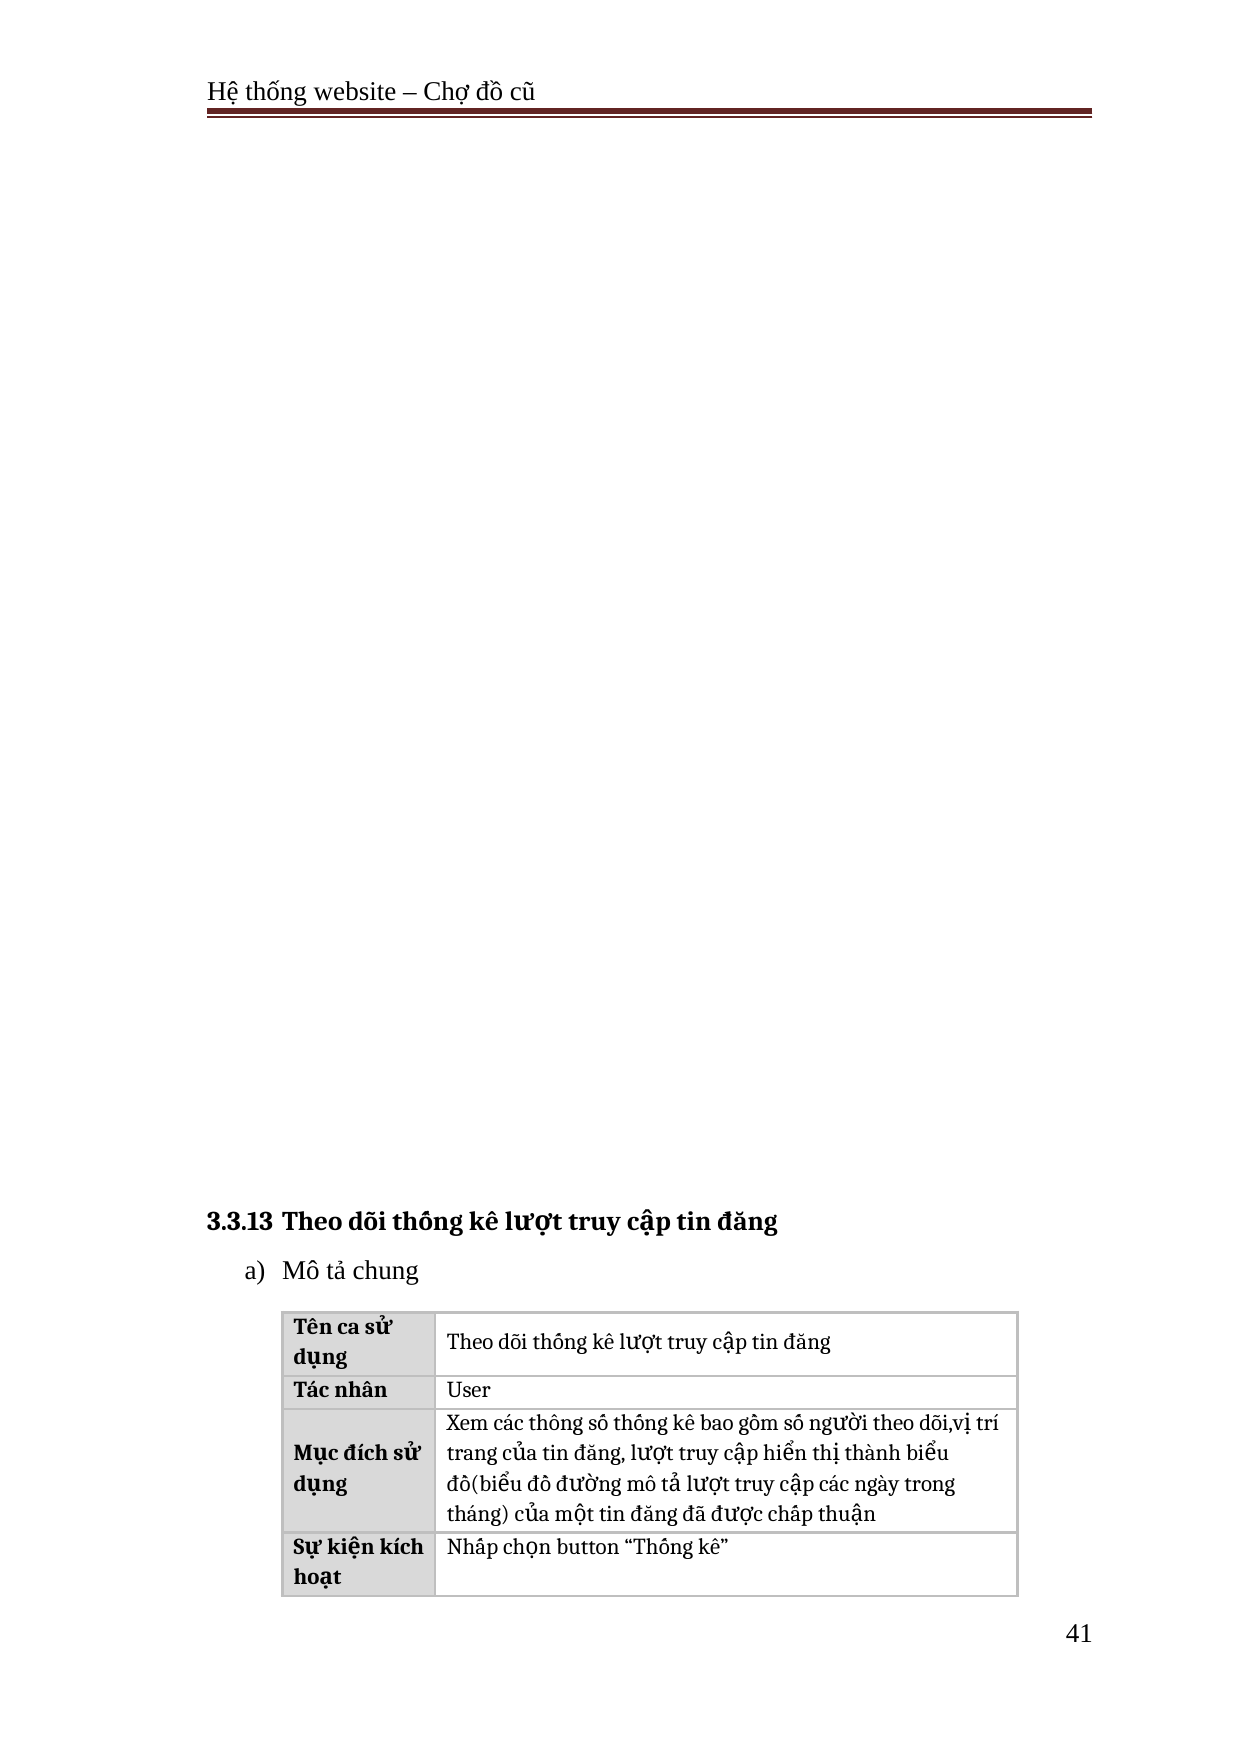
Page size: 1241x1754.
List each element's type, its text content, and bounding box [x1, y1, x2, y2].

table_header Tên ca sử dụng [284, 1314, 434, 1375]
table_cell Sự kiện kích hoạt [284, 1534, 434, 1595]
subtitle Theo dõi thống kê lượt truy cập tin đăng [207, 1206, 1092, 1237]
table_cell Tác nhân [284, 1377, 434, 1408]
table_cell User [436, 1377, 1016, 1408]
table_cell Xem các thông số thống kê bao gồm số người theo dõi,vị trí trang của tin đăng, lượt truy cập hiển thị thành biểu đồ(biểu đồ đường mô tả lượt truy cập các ngày trong tháng) của một tin đăng đã được chấp thuận [436, 1410, 1016, 1531]
list Mô tả chung [244, 1254, 1092, 1285]
table_cell Mục đích sử dụng [284, 1410, 434, 1531]
table_header Theo dõi thống kê lượt truy cập tin đăng [436, 1314, 1016, 1375]
table_cell Nhấp chọn button “Thống kê” [436, 1534, 1016, 1595]
